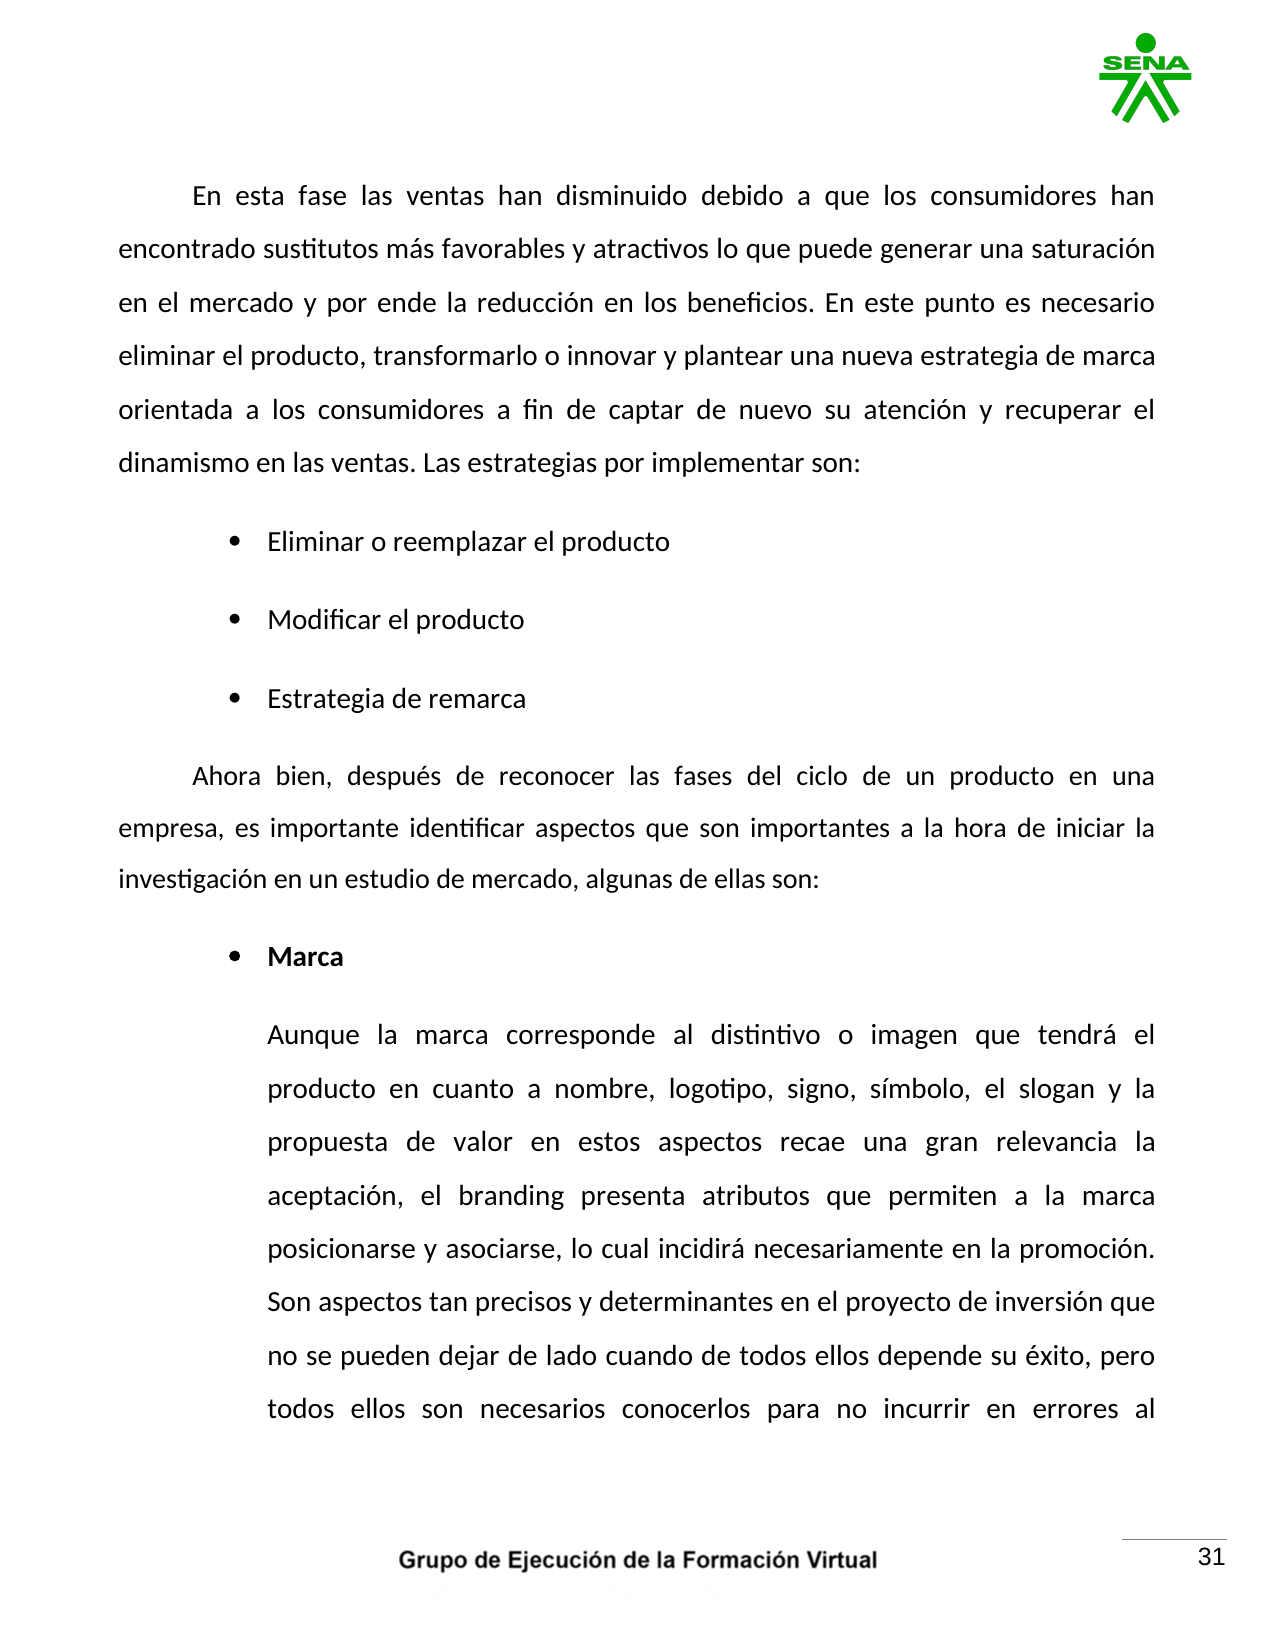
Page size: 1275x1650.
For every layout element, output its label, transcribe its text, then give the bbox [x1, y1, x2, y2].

list Estrategia de remarca [229, 680, 1157, 715]
text En esta fase las ventas han disminuido debido a que los consumidores han encontrado sustitutos más favorables y atractivos lo que puede generar una saturación en el mercado y por ende la reducción en los beneficios. En este punto es necesario eliminar el producto, transformarlo o innovar y plantear una nueva estrategia de marca orientada a los consumidores a fin de captar de nuevo su atención y recuperar el dinamismo en las ventas. Las estrategias por implementar son: [118, 177, 1157, 480]
picture [0, 1500, 1275, 1611]
list Marca [229, 938, 1157, 973]
picture [1099, 33, 1192, 123]
list Modificar el producto [229, 601, 1157, 637]
text Ahora bien, después de reconocer las fases del ciclo de un producto en una empresa, es importante identificar aspectos que son importantes a la hora de iniciar la investigación en un estudio de mercado, algunas de ellas son: [118, 758, 1157, 896]
list Eliminar o reemplazar el producto [229, 523, 1157, 558]
